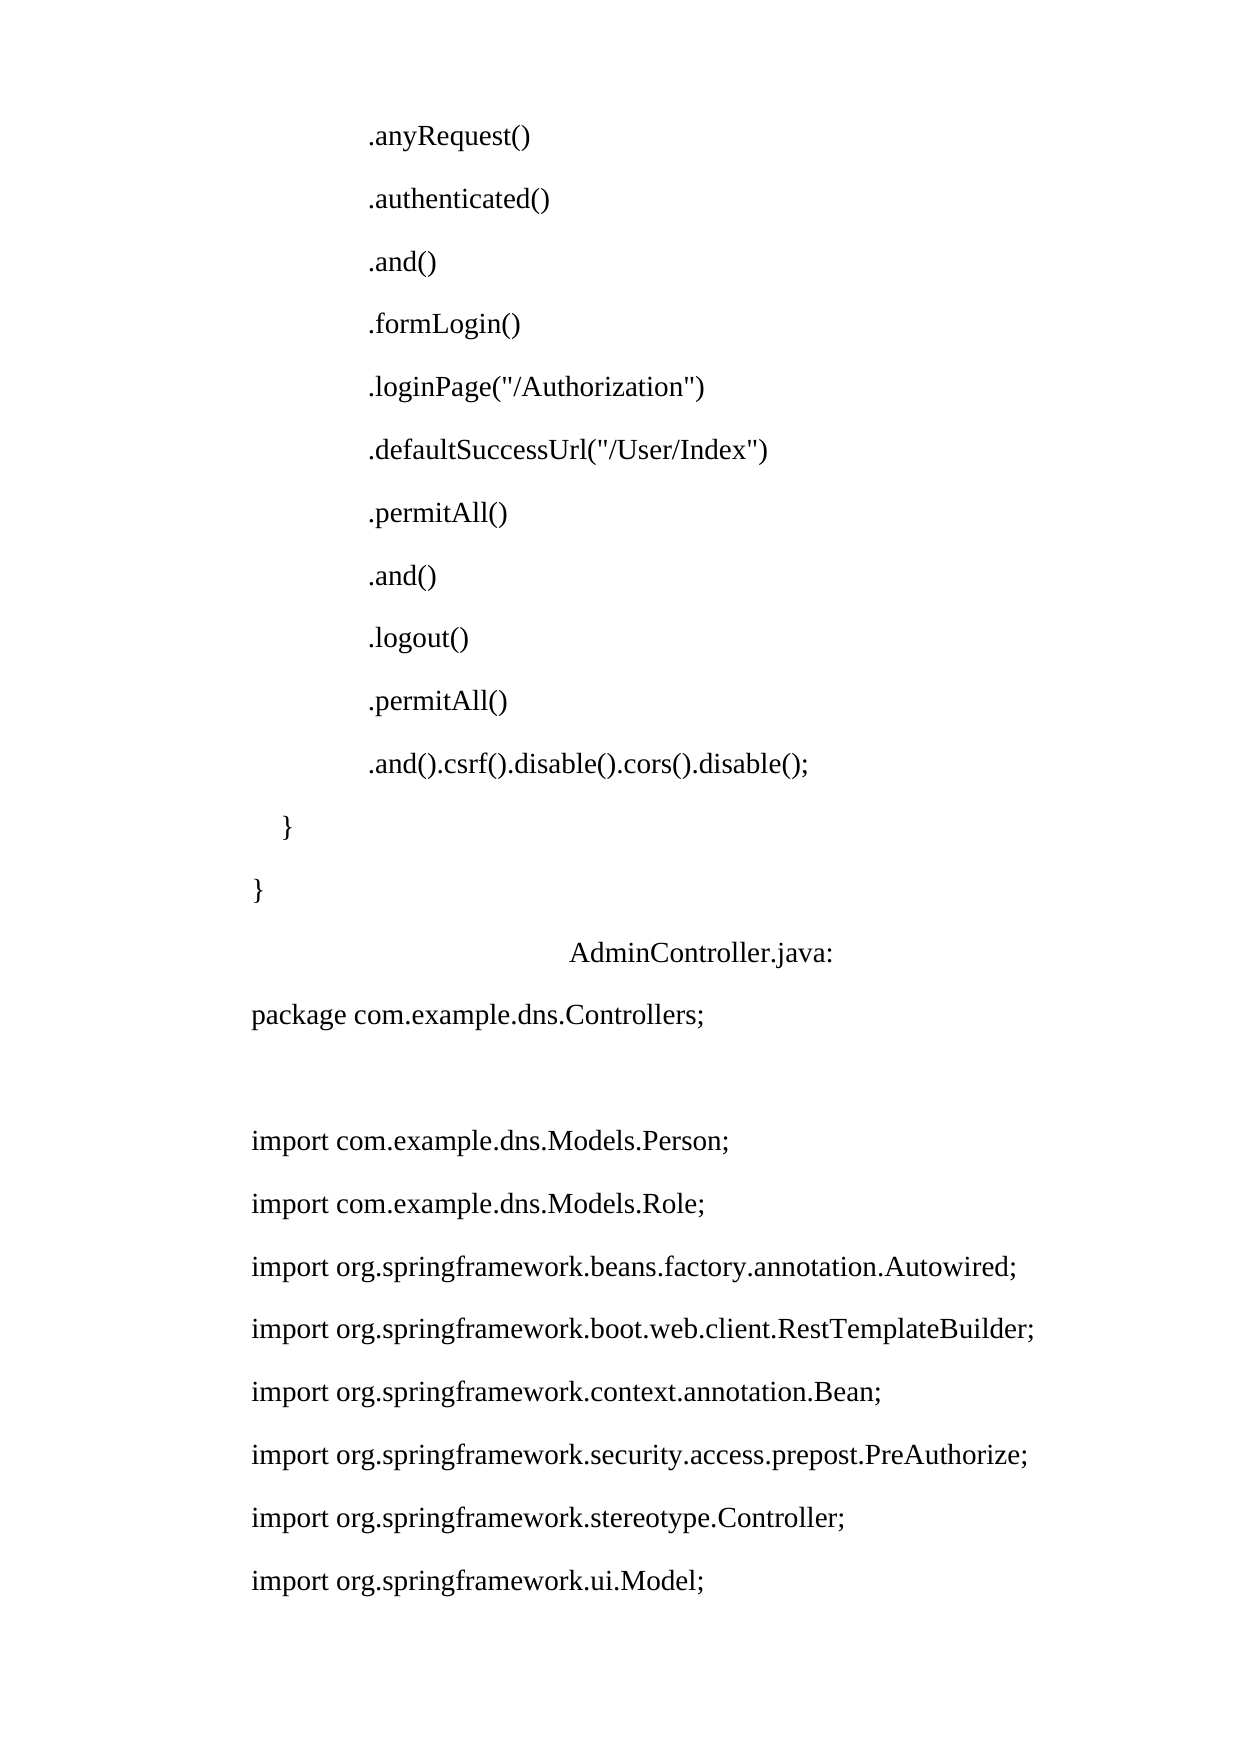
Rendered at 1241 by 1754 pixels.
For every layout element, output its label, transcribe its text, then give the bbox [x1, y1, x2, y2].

text import org.springframework.beans.factory.annotation.Autowired; [177, 1249, 1152, 1282]
text import org.springframework.security.access.prepost.PreAuthorize; [177, 1437, 1152, 1471]
text .permitAll() [177, 683, 1152, 717]
text import com.example.dns.Models.Role; [177, 1186, 1152, 1219]
text .and() [177, 244, 1152, 277]
text .logout() [177, 621, 1152, 654]
text .permitAll() [177, 495, 1152, 528]
text AdminController.java: [177, 935, 1152, 968]
text .and().csrf().disable().cors().disable(); [177, 746, 1152, 780]
text import com.example.dns.Models.Person; [177, 1123, 1152, 1157]
text import org.springframework.ui.Model; [177, 1563, 1152, 1596]
text .and() [177, 558, 1152, 591]
text .defaultSuccessUrl("/User/Index") [177, 432, 1152, 466]
text .loginPage("/Authorization") [177, 369, 1152, 403]
text import org.springframework.boot.web.client.RestTemplateBuilder; [177, 1312, 1152, 1345]
text .anyRequest() [177, 118, 1152, 152]
text import org.springframework.context.annotation.Bean; [177, 1374, 1152, 1408]
text .formLogin() [177, 307, 1152, 340]
text package com.example.dns.Controllers; [177, 997, 1152, 1031]
text import org.springframework.stereotype.Controller; [177, 1500, 1152, 1533]
text .authenticated() [177, 181, 1152, 214]
text } [177, 872, 1152, 905]
text } [177, 809, 1152, 843]
